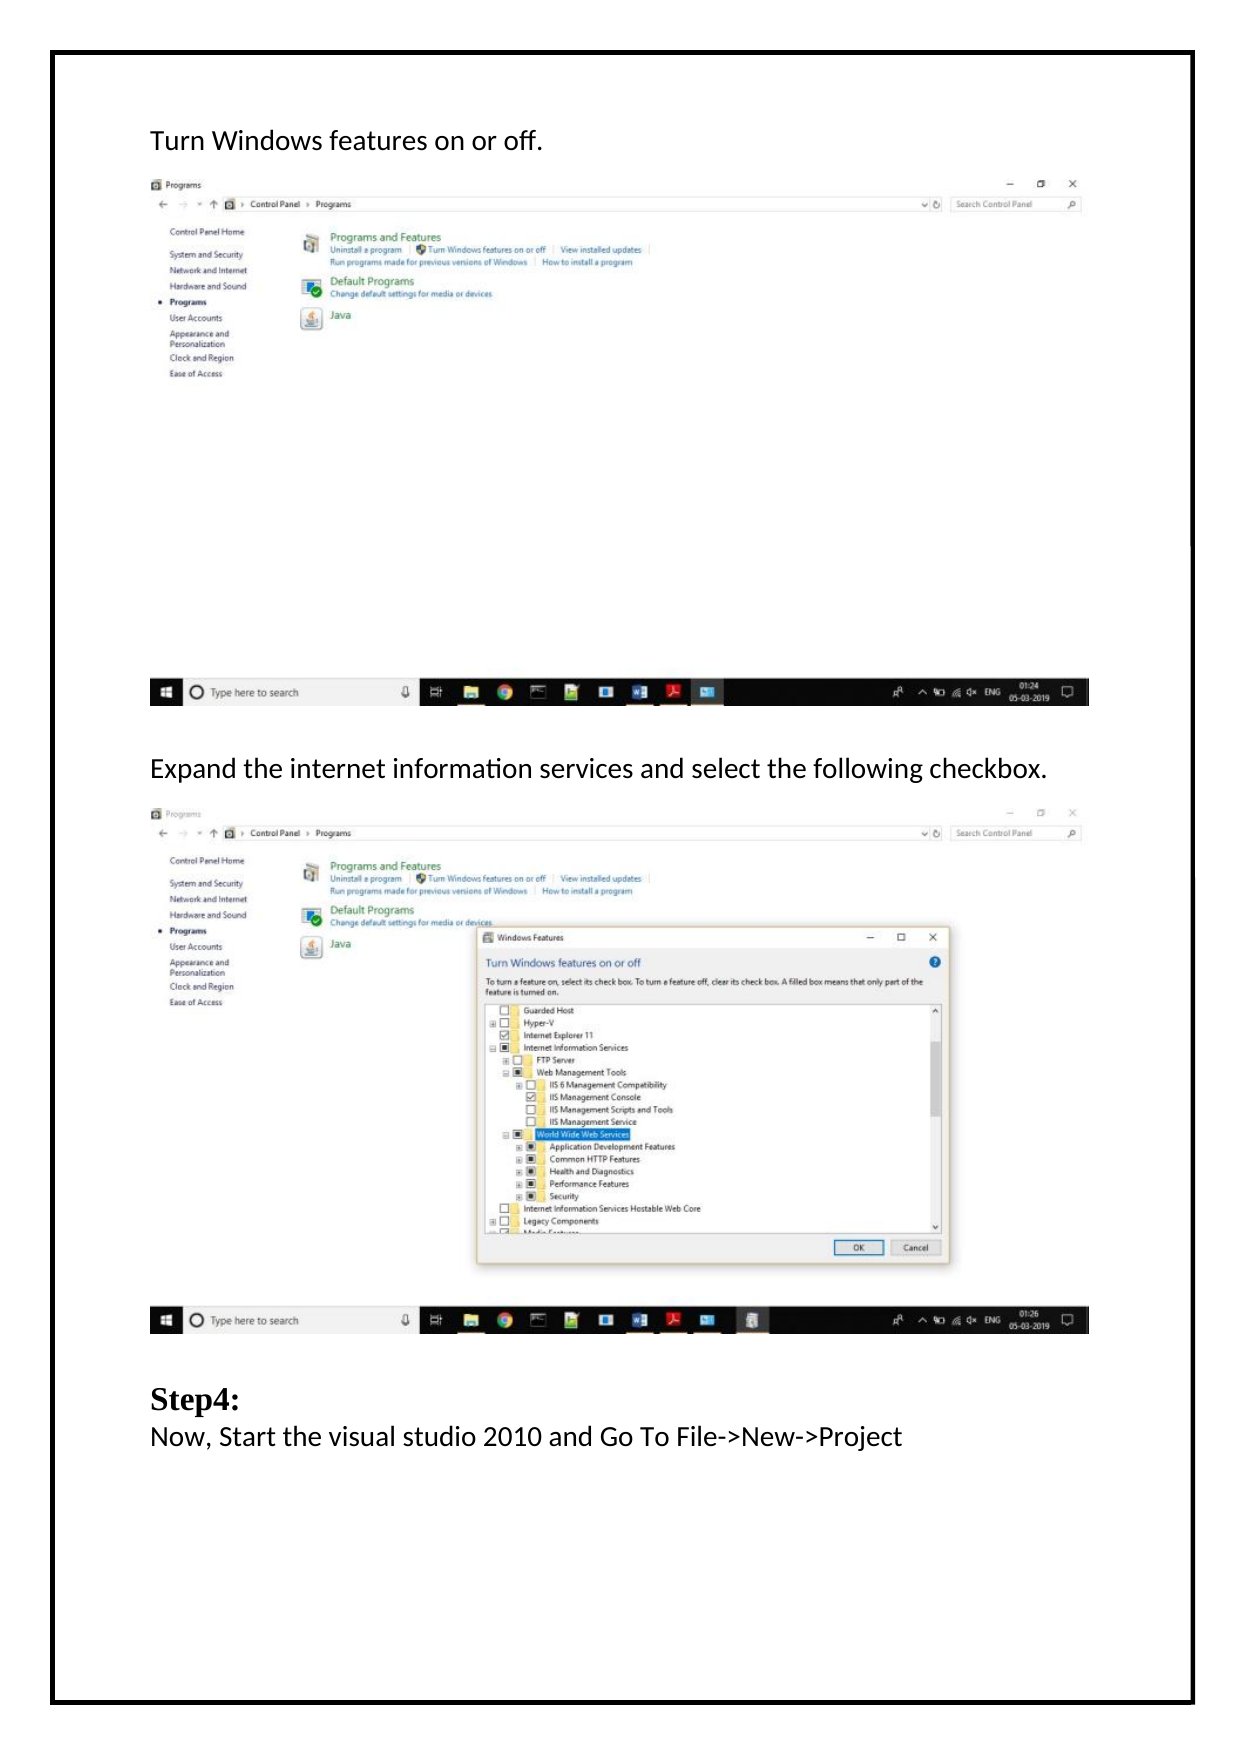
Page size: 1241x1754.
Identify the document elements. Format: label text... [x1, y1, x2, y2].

picture [150, 179, 1089, 706]
text Expand the internet information services and select the following checkbox. [150, 751, 1198, 786]
subtitle Turn Windows features on or off. [150, 122, 1198, 158]
text Now, Start the visual studio 2010 and Go To File->New->Project [150, 1418, 1198, 1453]
text Step4: [150, 1379, 1198, 1417]
picture [150, 808, 1089, 1334]
